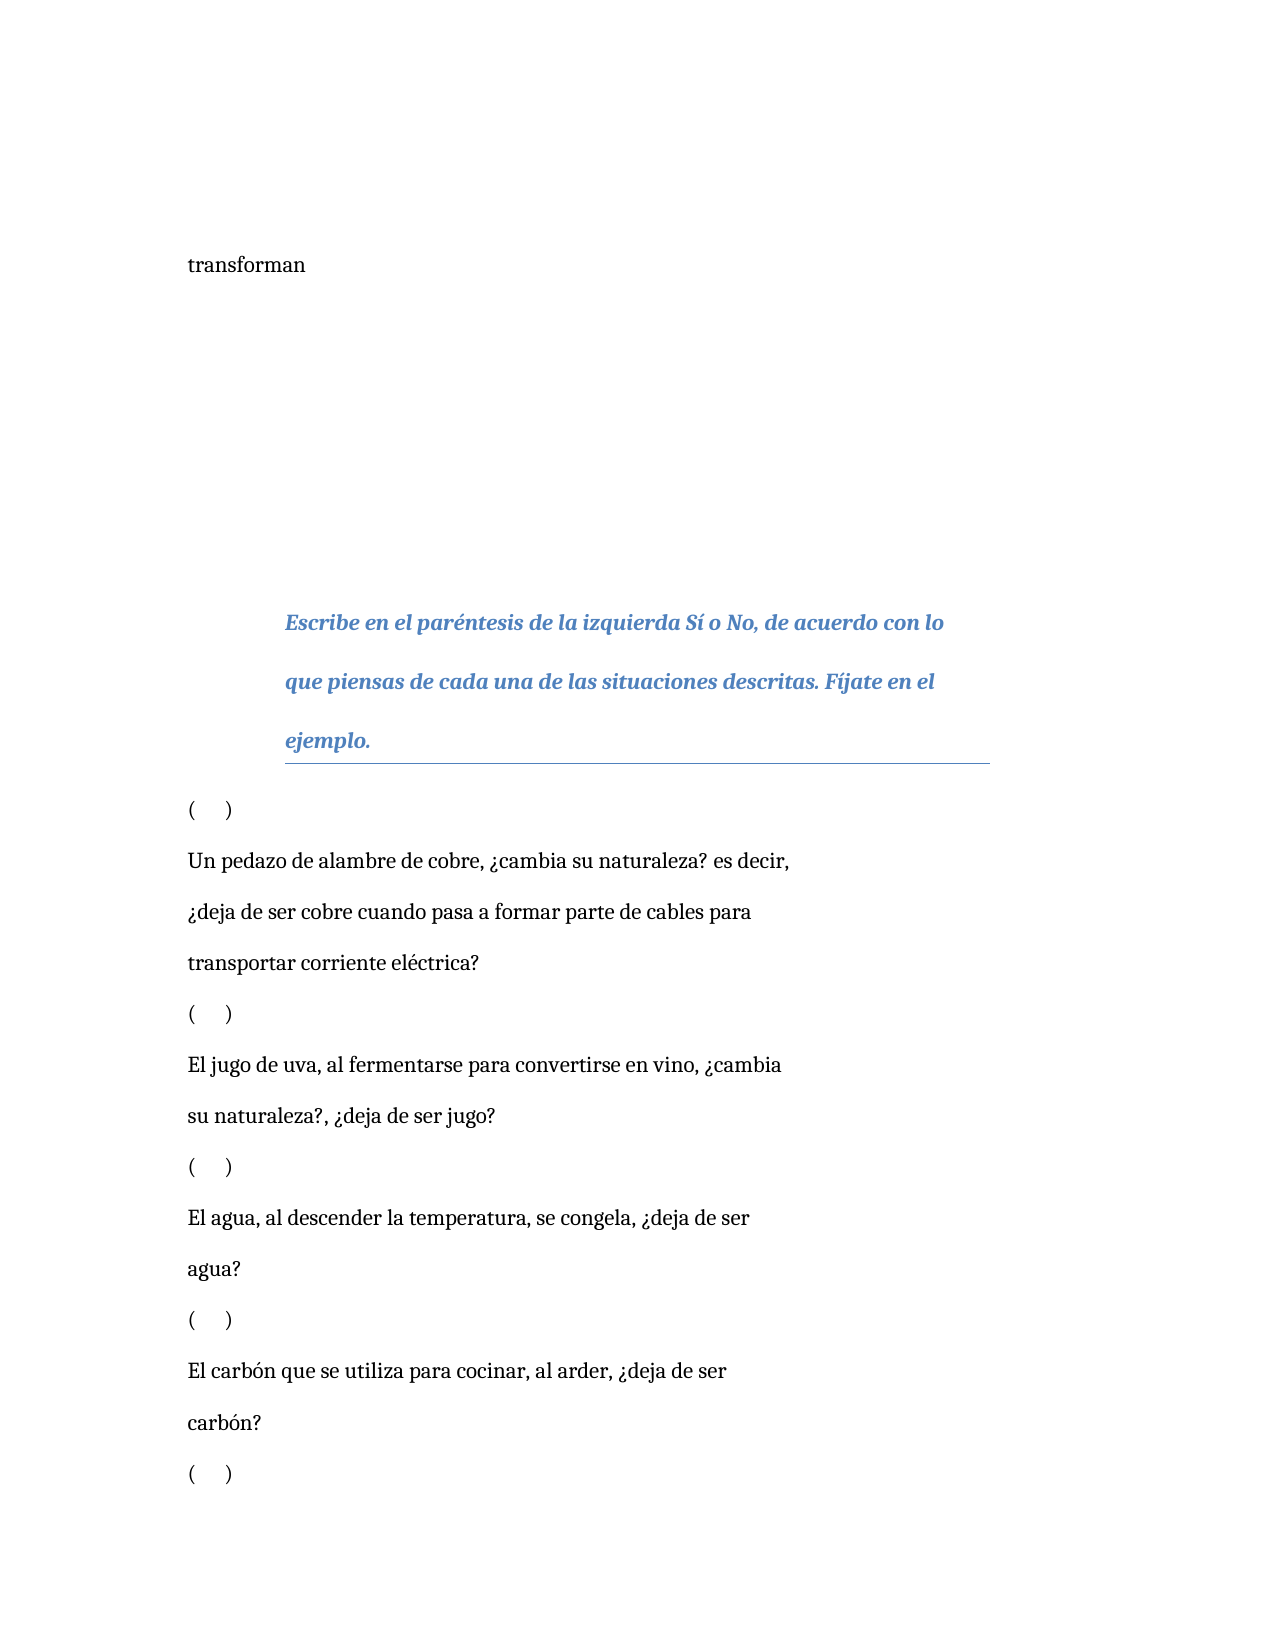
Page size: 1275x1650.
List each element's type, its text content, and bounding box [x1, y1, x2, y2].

text El carbón que se utiliza para cocinar, al arder, ¿deja de ser [187, 1358, 1087, 1385]
text El agua, al descender la temperatura, se congela, ¿deja de ser [187, 1205, 1087, 1232]
text El jugo de uva, al fermentarse para convertirse en vino, ¿cambia [187, 1052, 1087, 1078]
text transportar corriente eléctrica? [187, 950, 1087, 976]
text ( ) [187, 1307, 1087, 1334]
text ( ) [187, 1460, 1087, 1487]
text agua? [187, 1256, 1087, 1283]
text ( ) [187, 1001, 1087, 1027]
text ¿deja de ser cobre cuando pasa a formar parte de cables para [187, 899, 1087, 925]
text transforman [187, 252, 1087, 278]
text su naturaleza?, ¿deja de ser jugo? [187, 1103, 1087, 1129]
text Escribe en el paréntesis de la izquierda Sí o No, de acuerdo con lo [285, 609, 990, 636]
text Un pedazo de alambre de cobre, ¿cambia su naturaleza? es decir, [187, 848, 1087, 874]
text ( ) [187, 797, 1087, 823]
text ( ) [187, 1154, 1087, 1181]
text que piensas de cada una de las situaciones descritas. Fíjate en el [285, 669, 990, 695]
text carbón? [187, 1409, 1087, 1436]
text ejemplo. [285, 728, 990, 763]
